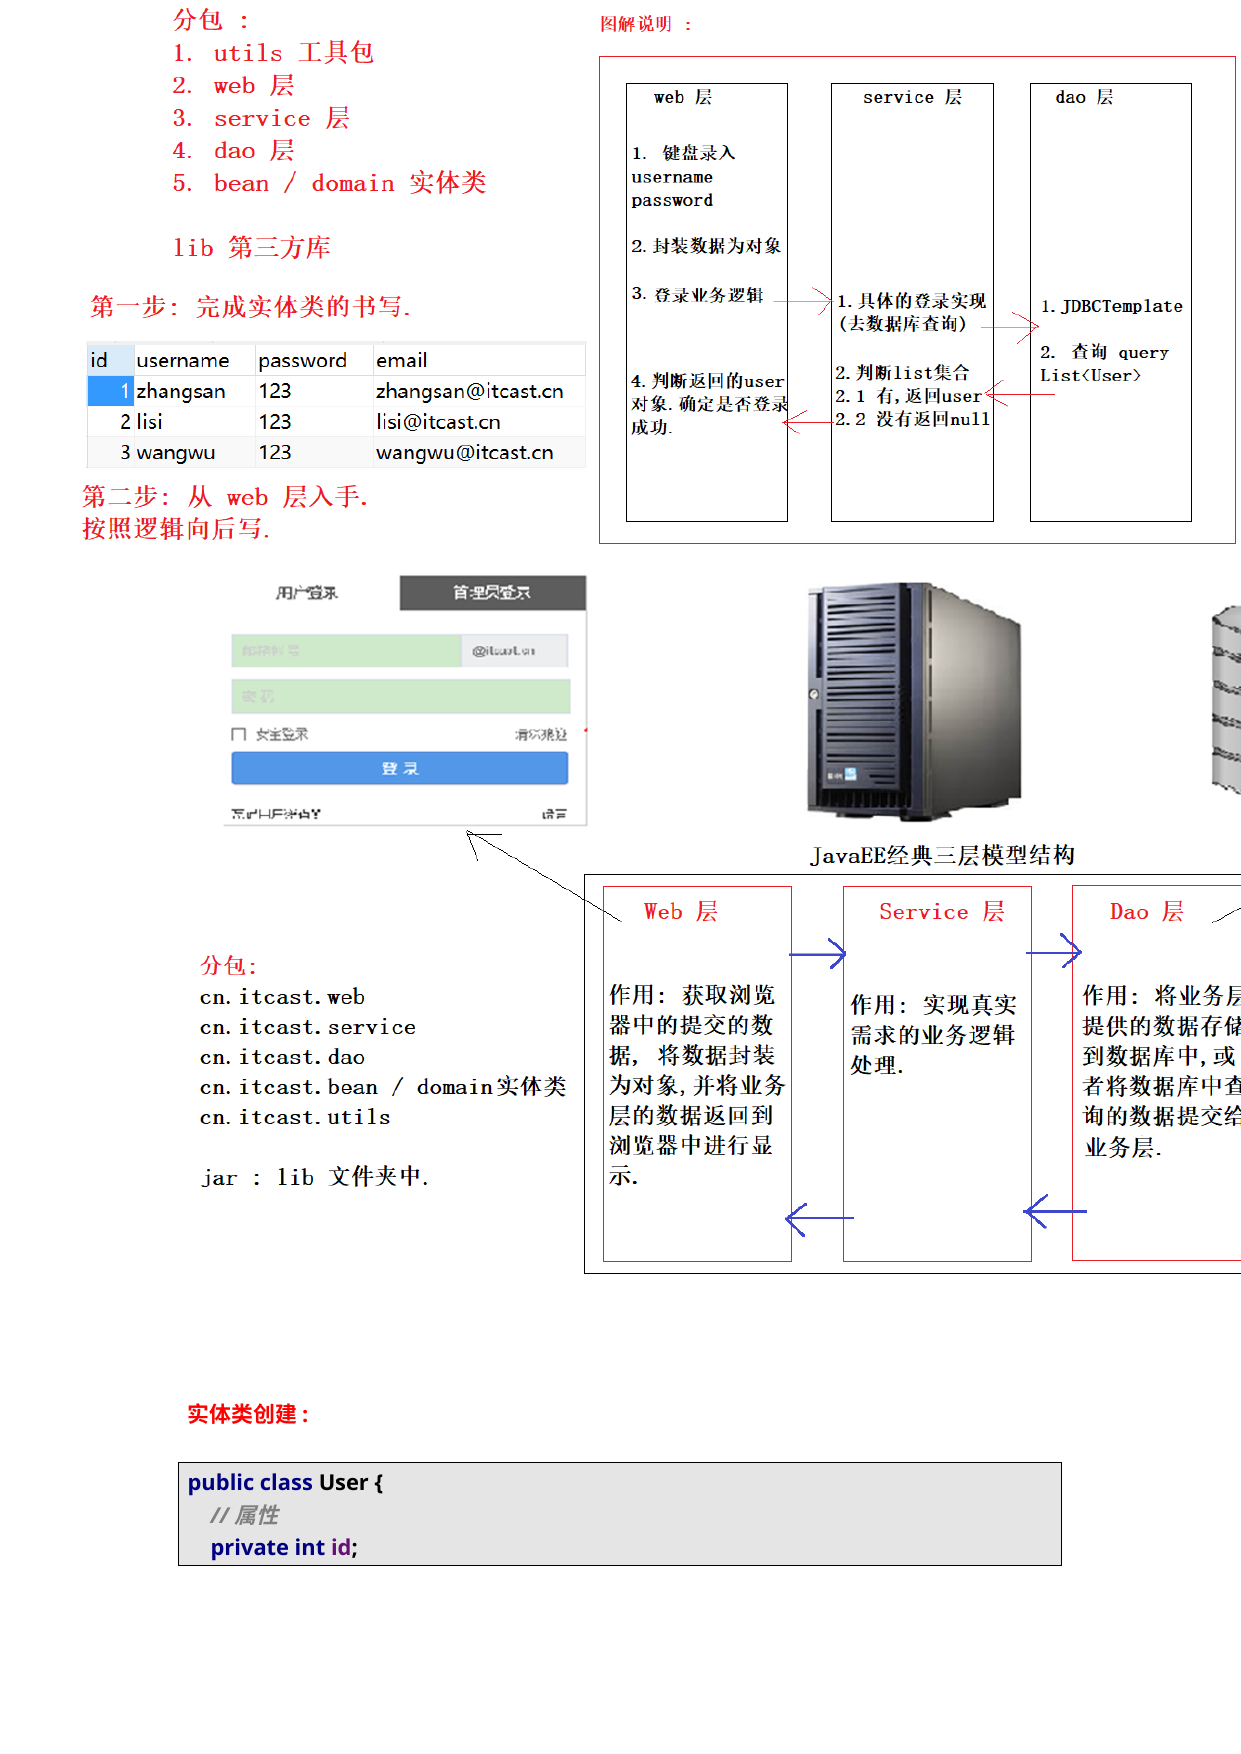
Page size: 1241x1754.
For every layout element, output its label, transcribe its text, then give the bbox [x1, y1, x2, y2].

picture [187, 552, 1241, 1281]
text 实体类创建 : [187, 1397, 1053, 1429]
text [179, 1463, 1061, 1565]
picture [73, 0, 1240, 551]
